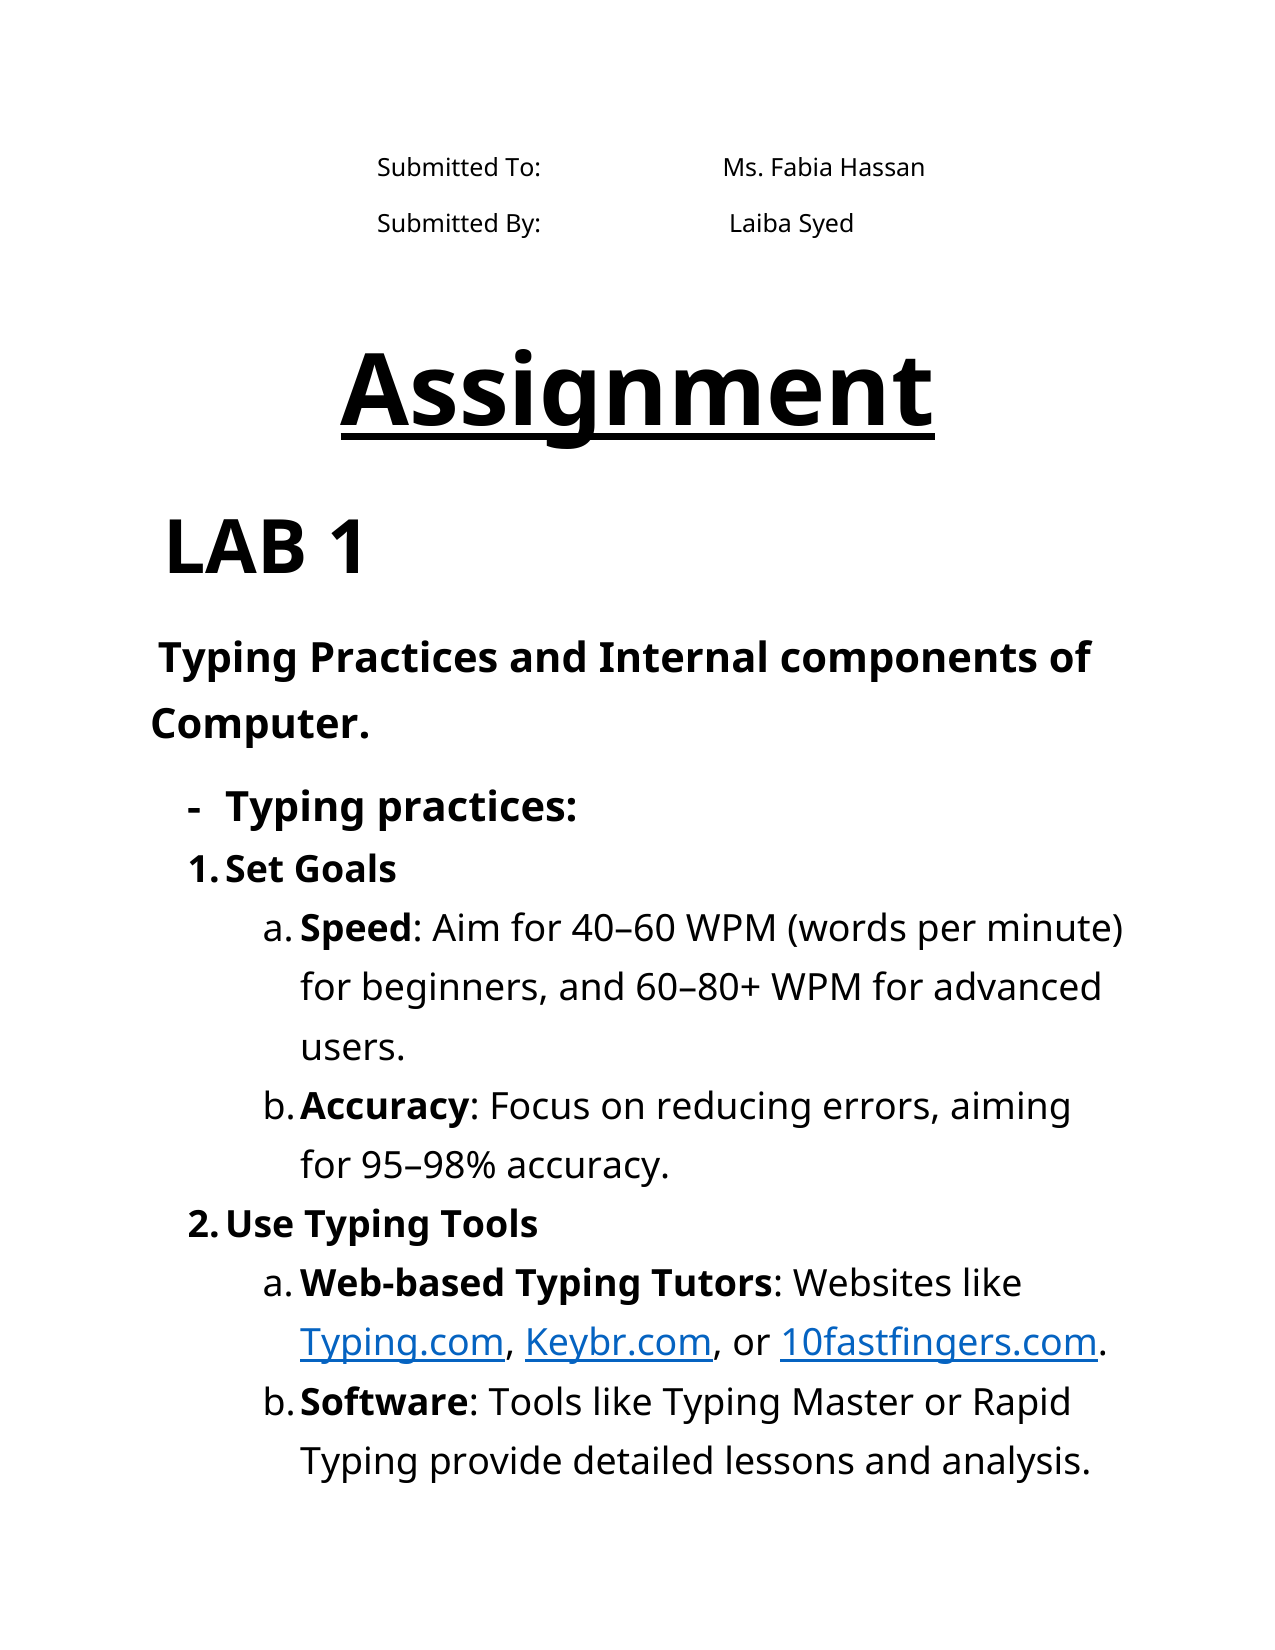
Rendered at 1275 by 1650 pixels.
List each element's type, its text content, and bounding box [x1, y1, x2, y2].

list Set Goals [187, 842, 1125, 893]
text Assignment [150, 318, 1125, 455]
text LAB 1 [150, 493, 1125, 595]
list Use Typing Tools [187, 1197, 1125, 1248]
list Accuracy: Focus on reducing errors, aiming for 95–98% accuracy. [262, 1079, 1125, 1189]
list Typing practices: [187, 777, 1125, 833]
text Submitted By: Laiba Syed [150, 206, 1125, 240]
list Software: Tools like Typing Master or Rapid Typing provide detailed lessons and analysis. [262, 1375, 1125, 1485]
list Speed: Aim for 40–60 WPM (words per minute) for beginners, and 60–80+ WPM for advanced users. [262, 902, 1125, 1071]
list Web-based Typing Tutors: Websites like Typing.com, Keybr.com, or 10fastfingers.com. [262, 1257, 1125, 1367]
text Typing Practices and Internal components of Computer. [150, 628, 1125, 751]
text Submitted To: Ms. Fabia Hassan [150, 150, 1125, 184]
